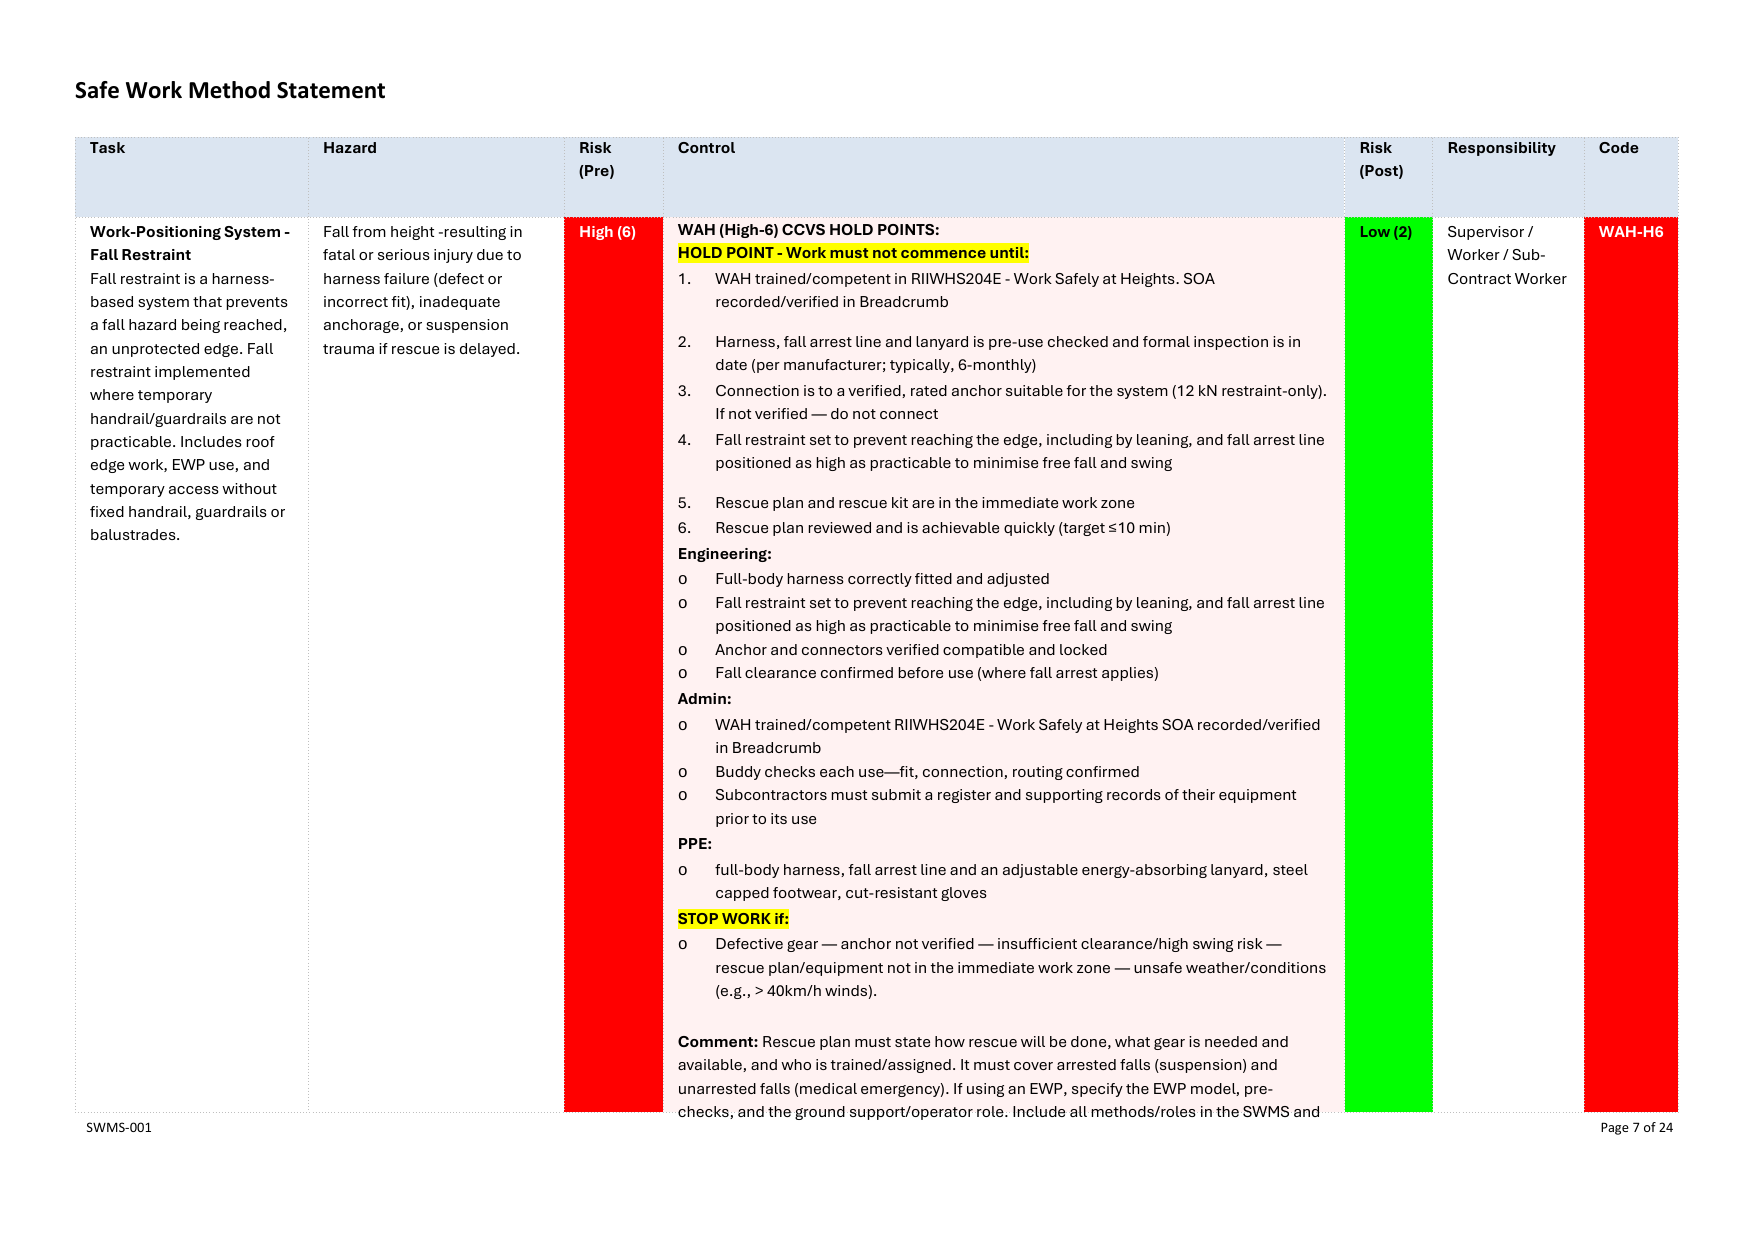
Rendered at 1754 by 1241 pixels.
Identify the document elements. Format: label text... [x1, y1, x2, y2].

table_header Risk (Post) [1345, 137, 1433, 217]
table_header Hazard [308, 137, 564, 217]
table_cell Work-Positioning System - Fall Restraint Fall restraint is a harness-based system that prevents a fall hazard being reached, an unprotected edge. Fall restraint implemented where temporary handrail/guardrails are not practicable. Includes roof edge work, EWP use, and temporary access without fixed handrail, guardrails or balustrades. [75, 217, 308, 1112]
table_header Task [75, 137, 308, 217]
table_header Control [663, 137, 1344, 217]
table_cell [1433, 217, 1584, 1112]
table_cell WAH (High-6) CCVS HOLD POINTS: HOLD POINT - Work must not commence until: WAH trained/competent in RIIWHS204E - Work Safely at Heights. SOA recorded/verified in Breadcrumb Harness, fall arrest line and lanyard is pre-use checked and formal inspection is in date (per manufacturer; typically, 6-monthly) Connection is to a verified, rated anchor suitable for the system (12 kN restraint-only). If not verified — do not connect Fall restraint set to prevent reaching the edge, including by leaning, and fall arrest line positioned as high as practicable to minimise free fall and swing Rescue plan and rescue kit are in the immediate work zone Rescue plan reviewed and is achievable quickly (target ≤10 min) Engineering: Full-body harness correctly fitted and adjusted Fall restraint set to prevent reaching the edge, including by leaning, and fall arrest line positioned as high as practicable to minimise free fall and swing Anchor and connectors verified compatible and locked Fall clearance confirmed before use (where fall arrest applies) Admin: WAH trained/competent RIIWHS204E - Work Safely at Heights SOA recorded/verified in Breadcrumb Buddy checks each use—fit, connection, routing confirmed Subcontractors must submit a register and supporting records of their equipment prior to its use PPE: full-body harness, fall arrest line and an adjustable energy-absorbing lanyard, steel capped footwear, cut-resistant gloves STOP WORK if: Defective gear — anchor not verified — insufficient clearance/high swing risk — rescue plan/equipment not in the immediate work zone — unsafe weather/conditions (e.g., > 40km/h winds). Comment: Rescue plan must state how rescue will be done, what gear is needed and available, and who is trained/assigned. It must cover arrested falls (suspension) and unarrested falls (medical emergency). If using an EWP, specify the EWP model, pre-checks, and the ground support/operator role. Include all methods/roles in the SWMS and rehearse where practicable. [663, 217, 1344, 1112]
table_cell High (6) [564, 217, 663, 1112]
table_cell Fall from height -resulting in fatal or serious injury due to harness failure (defect or incorrect fit), inadequate anchorage, or suspension trauma if rescue is delayed. [308, 217, 564, 1112]
table_header Responsibility [1433, 137, 1584, 217]
table_header Risk (Pre) [564, 137, 663, 217]
table_cell WAH-H6 [1584, 217, 1678, 1112]
table_header Code [1584, 137, 1678, 217]
table_cell Low (2) [1345, 217, 1433, 1112]
